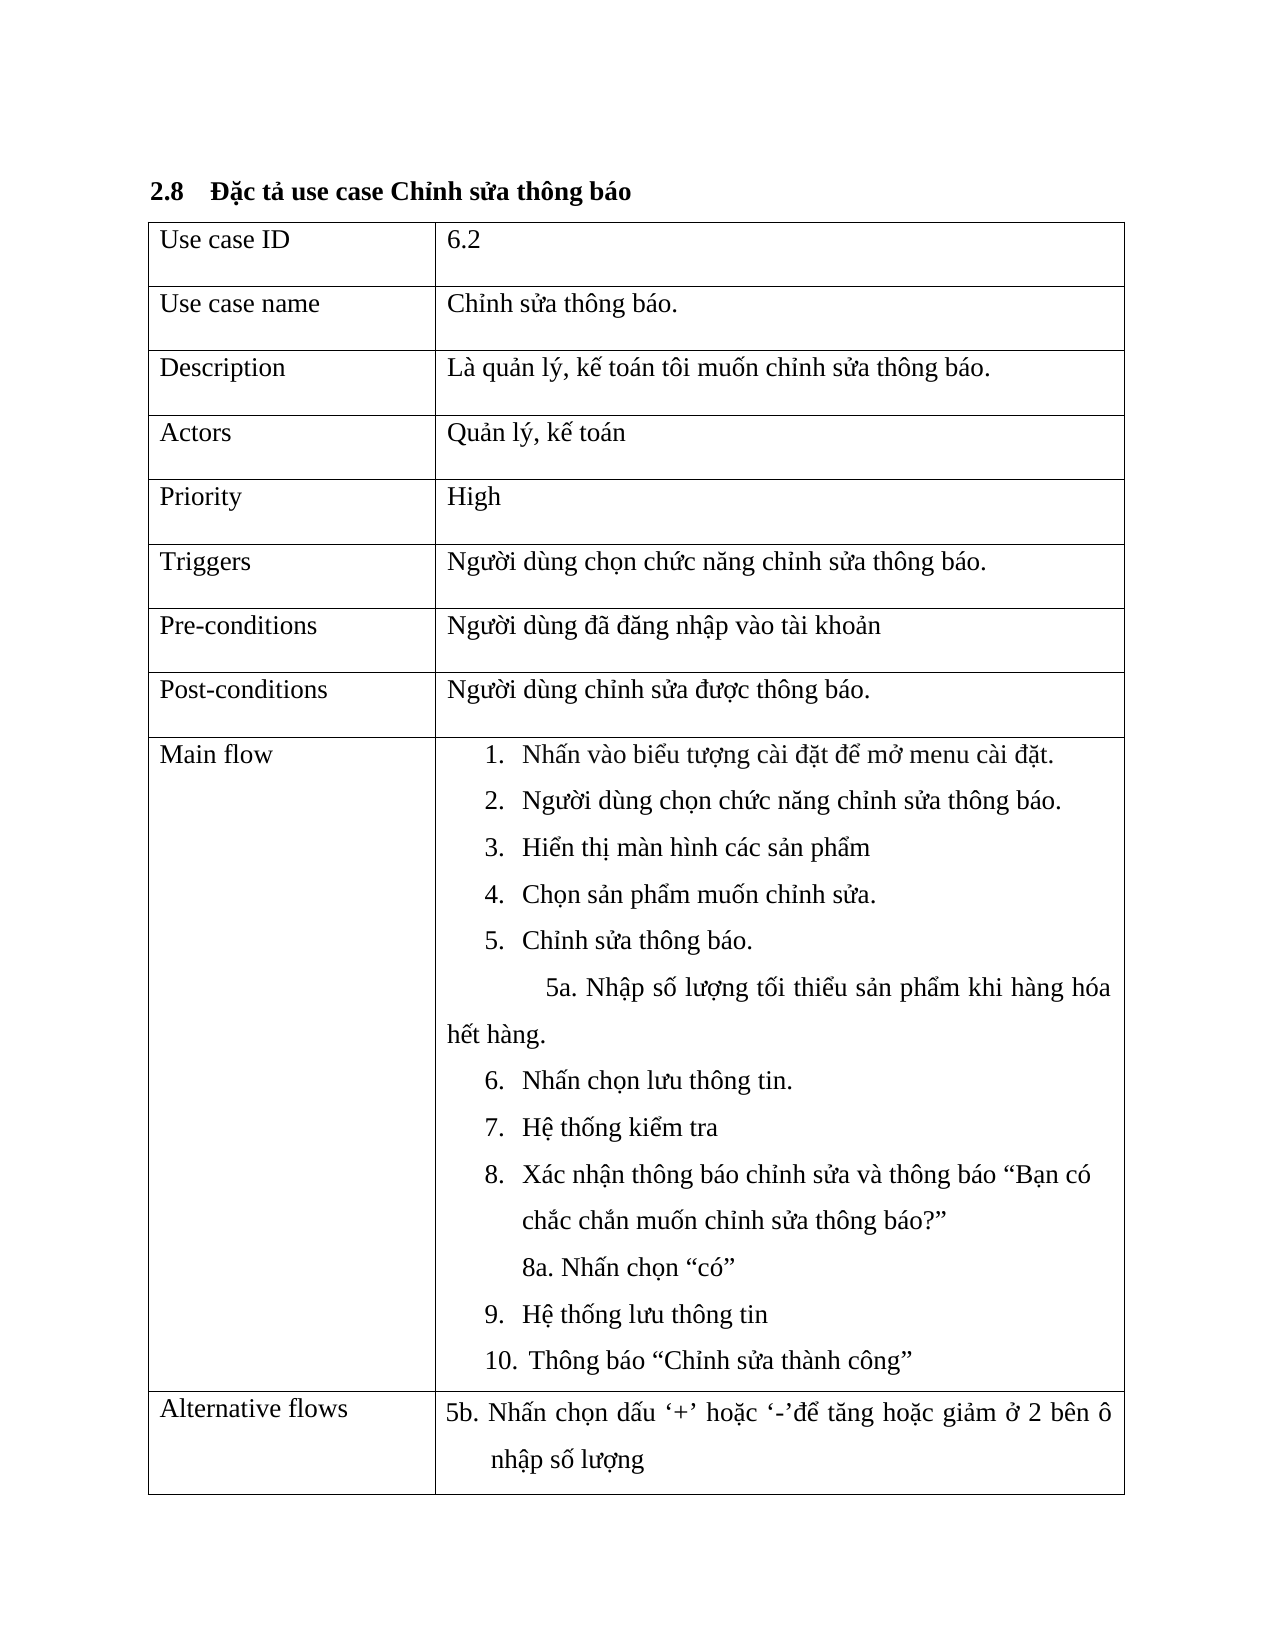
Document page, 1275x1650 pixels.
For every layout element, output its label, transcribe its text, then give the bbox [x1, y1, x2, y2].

table_cell Người dùng chọn chức năng chỉnh sửa thông báo. [436, 545, 1124, 608]
table_cell Main flow [149, 738, 435, 1391]
table_cell Priority [149, 480, 435, 543]
table_cell Quản lý, kế toán [436, 416, 1124, 479]
table_cell 5b. Nhấn chọn dấu ‘+’ hoặc ‘-’để tăng hoặc giảm ở 2 bên ô nhập số lượng [436, 1392, 1124, 1494]
table_cell Use case name [149, 287, 435, 350]
table_cell Post-conditions [149, 673, 435, 737]
table_cell Người dùng chỉnh sửa được thông báo. [436, 673, 1124, 737]
table_cell Actors [149, 416, 435, 479]
table_cell Pre-conditions [149, 609, 435, 672]
table_cell High [436, 480, 1124, 543]
table_cell Description [149, 351, 435, 415]
table_cell Triggers [149, 545, 435, 608]
table_cell Người dùng đã đăng nhập vào tài khoản [436, 609, 1124, 672]
table_cell Chỉnh sửa thông báo. [436, 287, 1124, 350]
table_header 6.2 [436, 223, 1124, 286]
table_cell Nhấn vào biểu tượng cài đặt để mở menu cài đặt. Người dùng chọn chức năng chỉnh sửa thông báo. Hiển thị màn hình các sản phẩm Chọn sản phẩm muốn chỉnh sửa. Chỉnh sửa thông báo. 5a. Nhập số lượng tối thiểu sản phẩm khi hàng hóa hết hàng. Nhấn chọn lưu thông tin. Hệ thống kiểm tra Xác nhận thông báo chỉnh sửa và thông báo “Bạn có chắc chắn muốn chỉnh sửa thông báo?” 8a. Nhấn chọn “có” Hệ thống lưu thông tin Thông báo “Chỉnh sửa thành công” [436, 738, 1124, 1391]
subtitle Đặc tả use case Chỉnh sửa thông báo [150, 175, 1125, 206]
table_cell Alternative flows [149, 1392, 435, 1494]
table_cell Là quản lý, kế toán tôi muốn chỉnh sửa thông báo. [436, 351, 1124, 415]
table_header Use case ID [149, 223, 435, 286]
